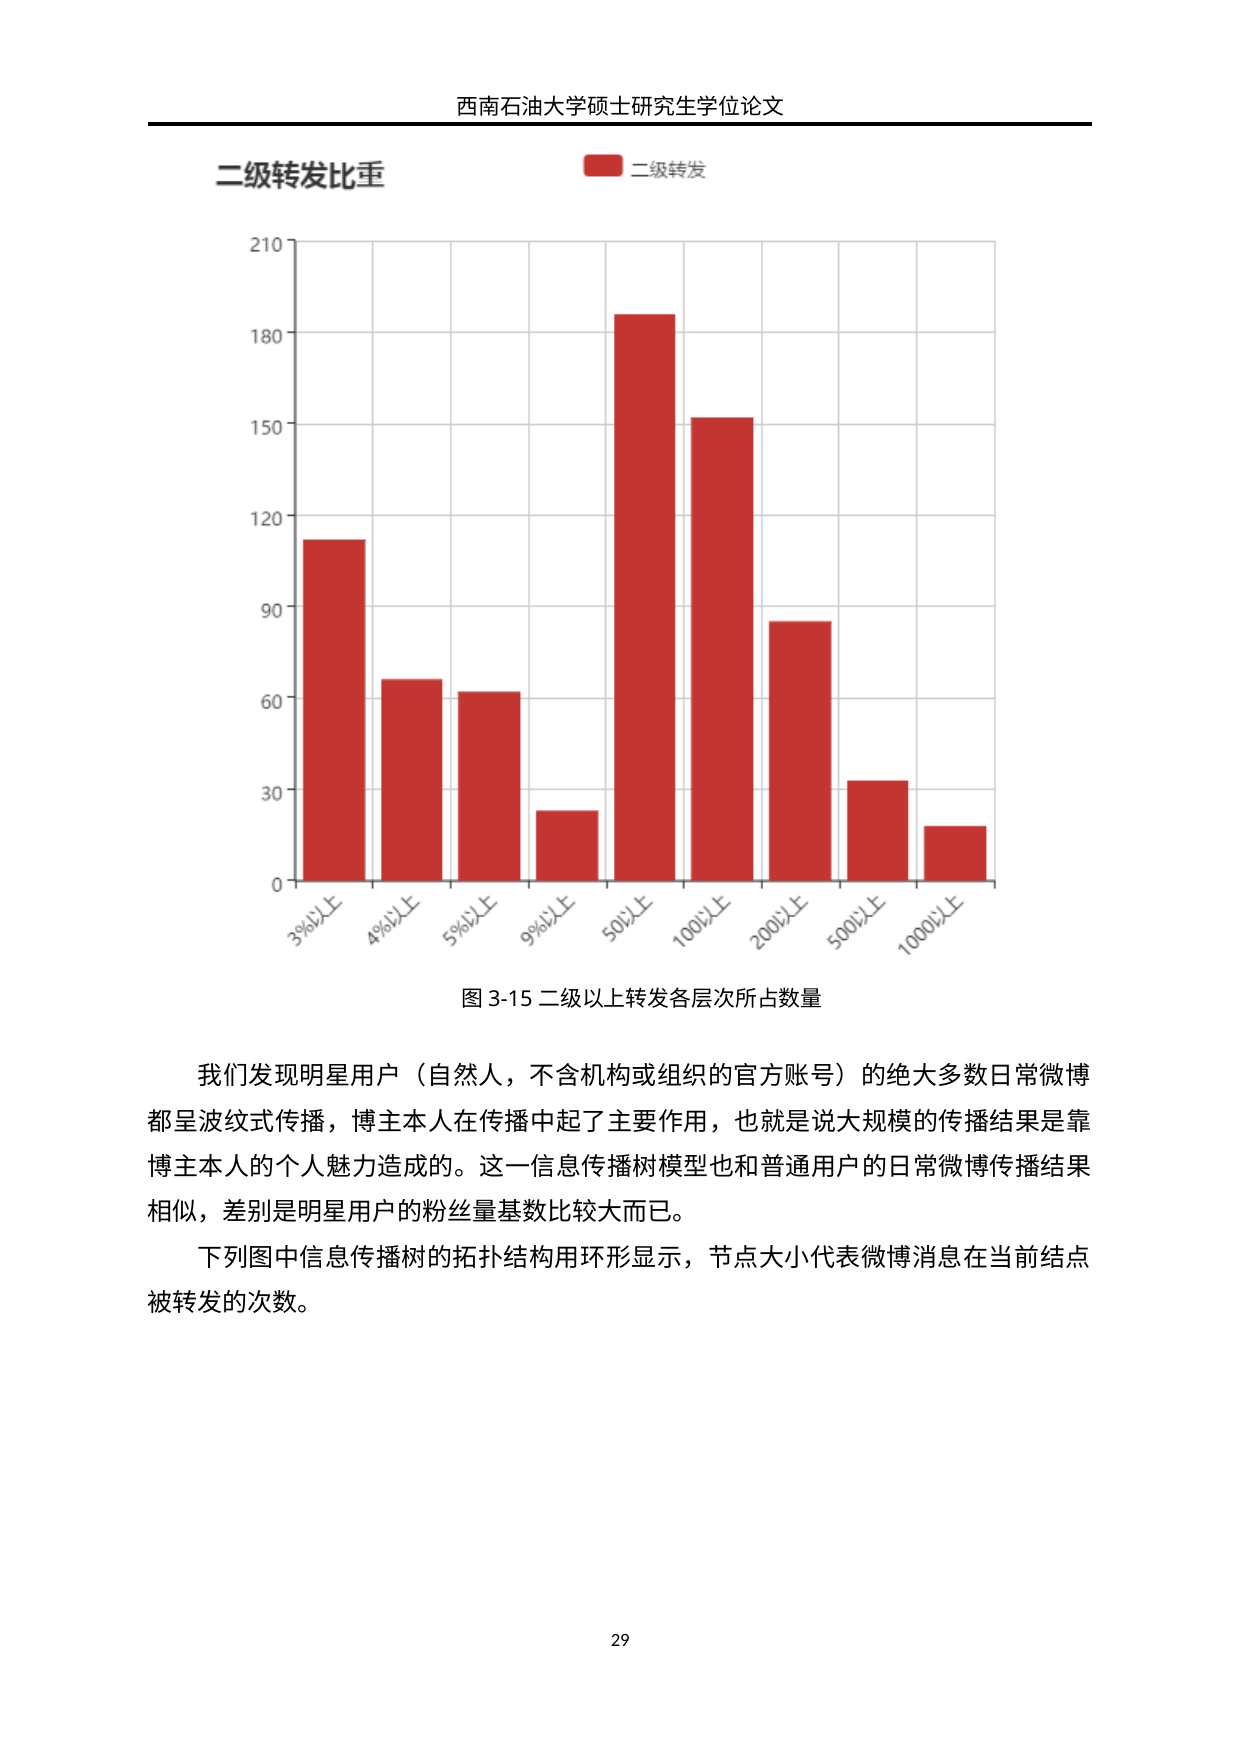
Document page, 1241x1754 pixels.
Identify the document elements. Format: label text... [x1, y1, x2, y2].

picture [208, 147, 1082, 975]
text 我们发现明星用户（自然人，不含机构或组织的官方账号）的绝大多数日常微博都呈波纹式传播，博主本人在传播中起了主要作用，也就是说大规模的传播结果是靠博主本人的个人魅力造成的。这一信息传播树模型也和普通用户的日常微博传播结果相似，差别是明星用户的粉丝量基数比较大而已。 [148, 1056, 1092, 1228]
text 下列图中信息传播树的拓扑结构用环形显示，节点大小代表微博消息在当前结点被转发的次数。 [148, 1237, 1092, 1318]
text 图3-15 二级以上转发各层次所占数量 [148, 981, 1092, 1013]
